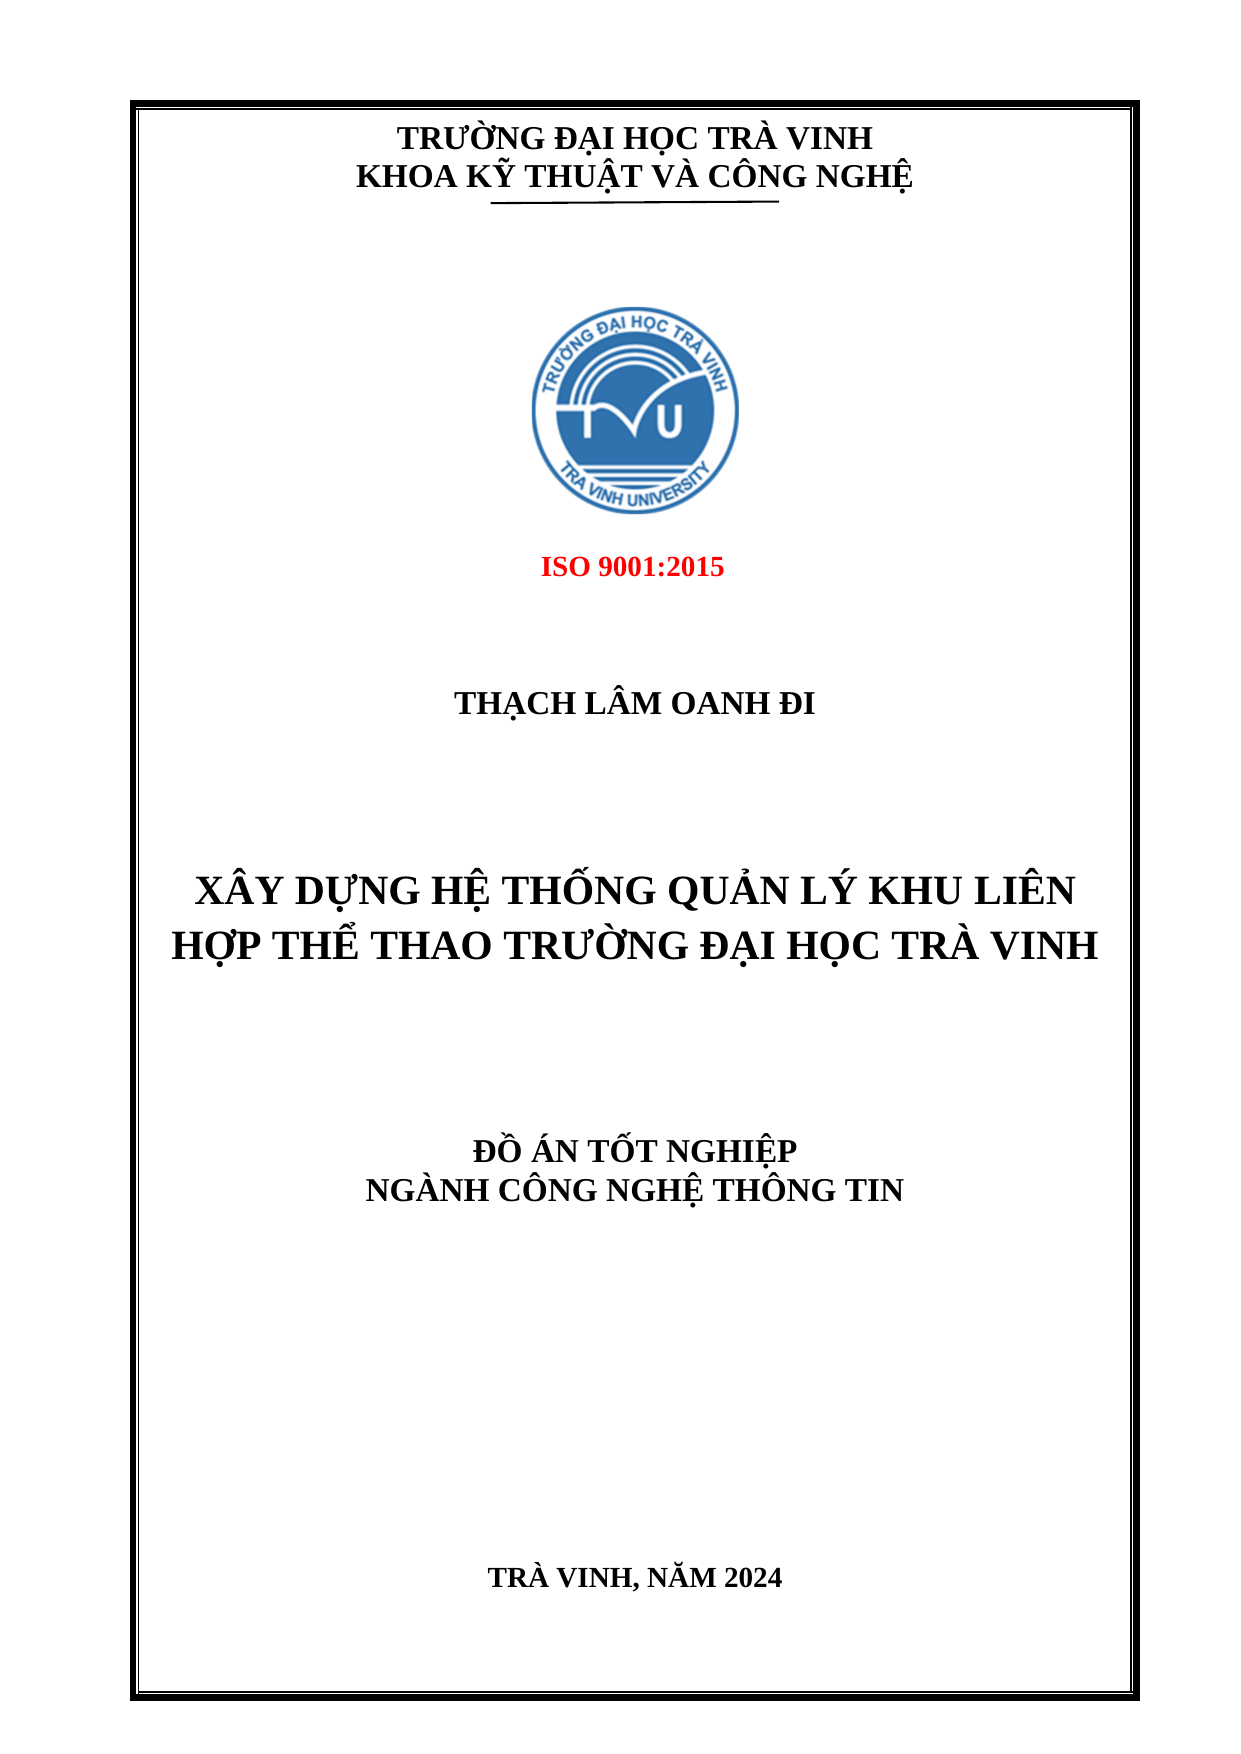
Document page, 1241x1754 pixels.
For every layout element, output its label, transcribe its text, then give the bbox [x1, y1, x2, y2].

text THẠCH LÂM OANH ĐI [148, 683, 1122, 722]
text KHOA KỸ THUẬT VÀ CÔNG NGHỆ [148, 156, 1122, 195]
picture [523, 300, 746, 522]
text TRƯỜNG ĐẠI HỌC TRÀ VINH [148, 118, 1122, 156]
text NGÀNH CÔNG NGHỆ THÔNG TIN [148, 1170, 1122, 1208]
text XÂY DỰNG HỆ THỐNG QUẢN LÝ KHU LIÊN HỢP THỂ THAO TRƯỜNG ĐẠI HỌC TRÀ VINH [148, 866, 1122, 969]
text ĐỒ ÁN TỐT NGHIỆP [148, 1132, 1122, 1170]
text TRÀ VINH, NĂM 2024 [148, 1560, 1122, 1594]
